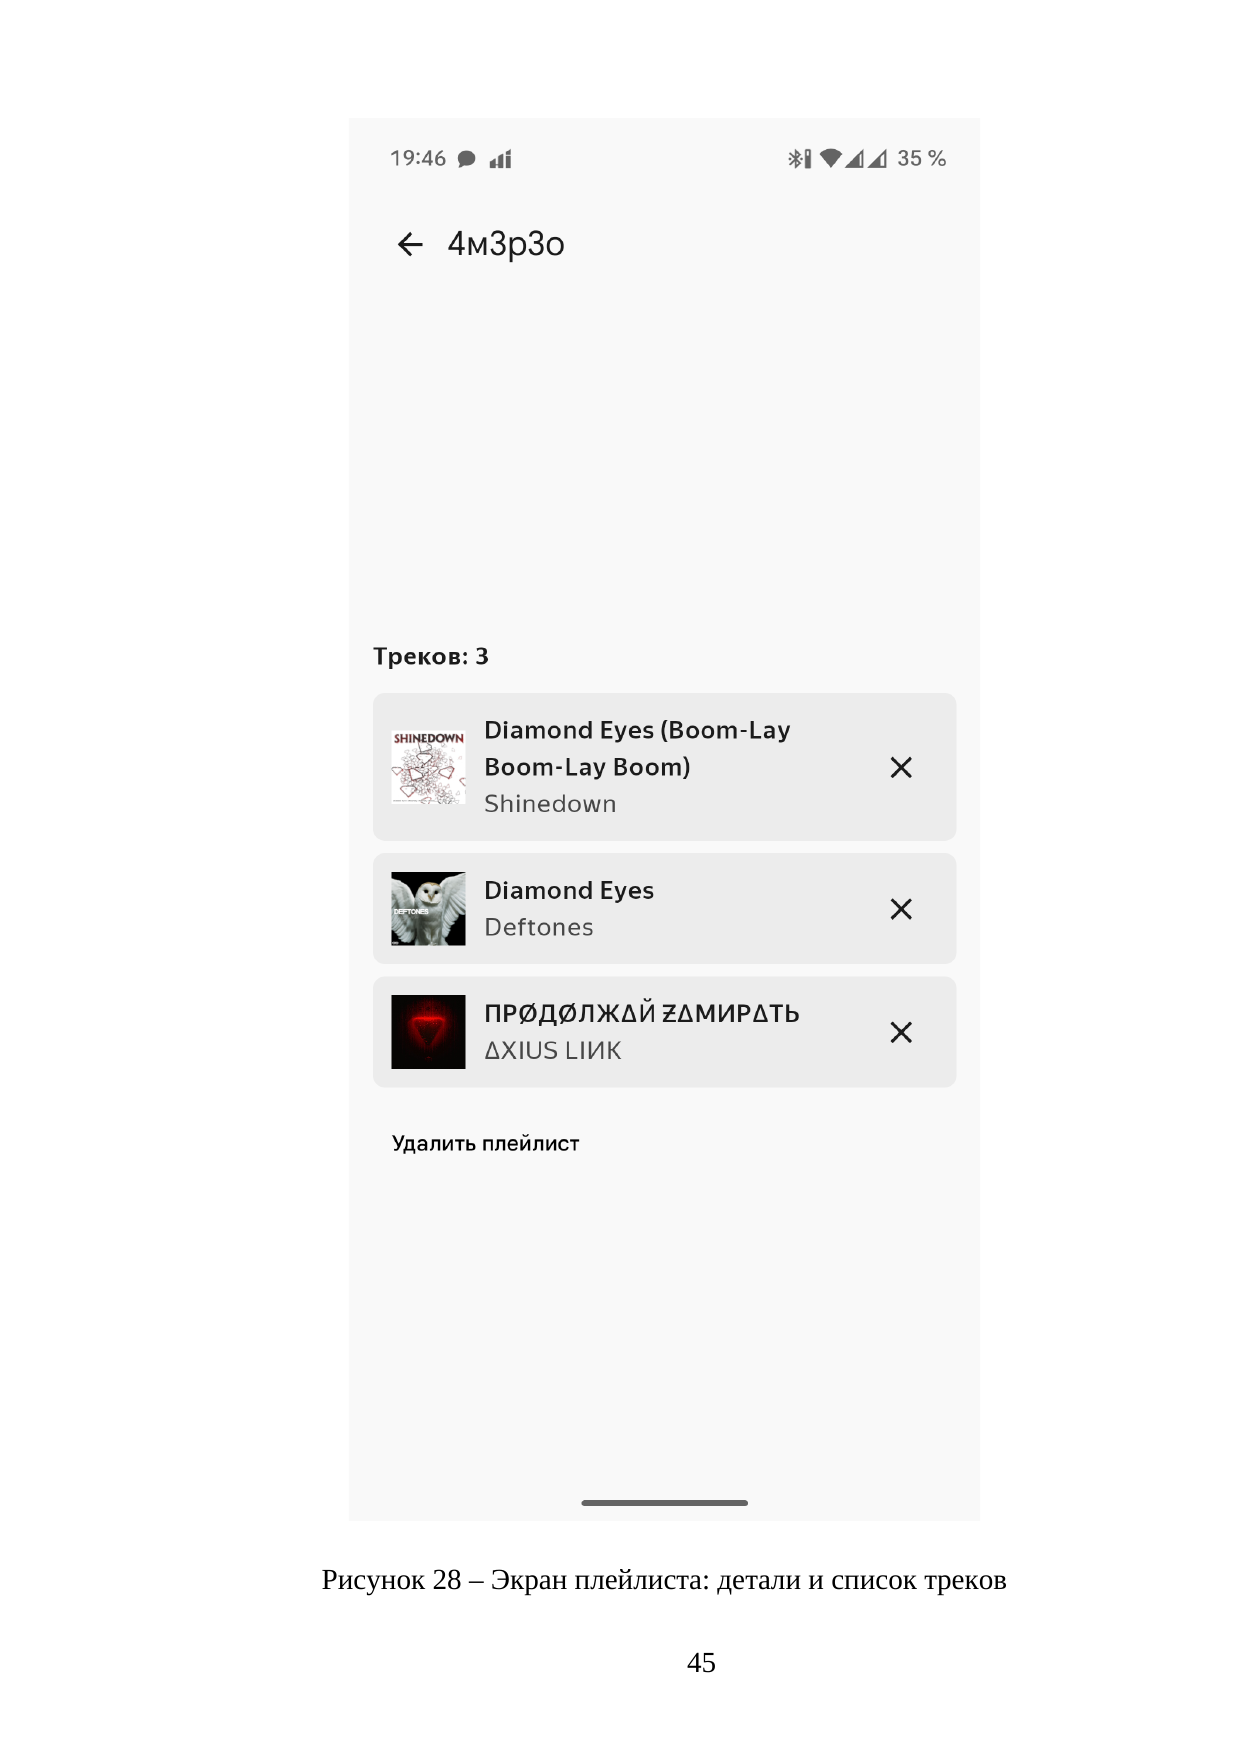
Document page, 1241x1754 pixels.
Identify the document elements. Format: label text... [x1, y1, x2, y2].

picture [348, 118, 980, 1521]
text Рисунок 28 – Экран плейлиста: детали и список треков [177, 1562, 1152, 1596]
